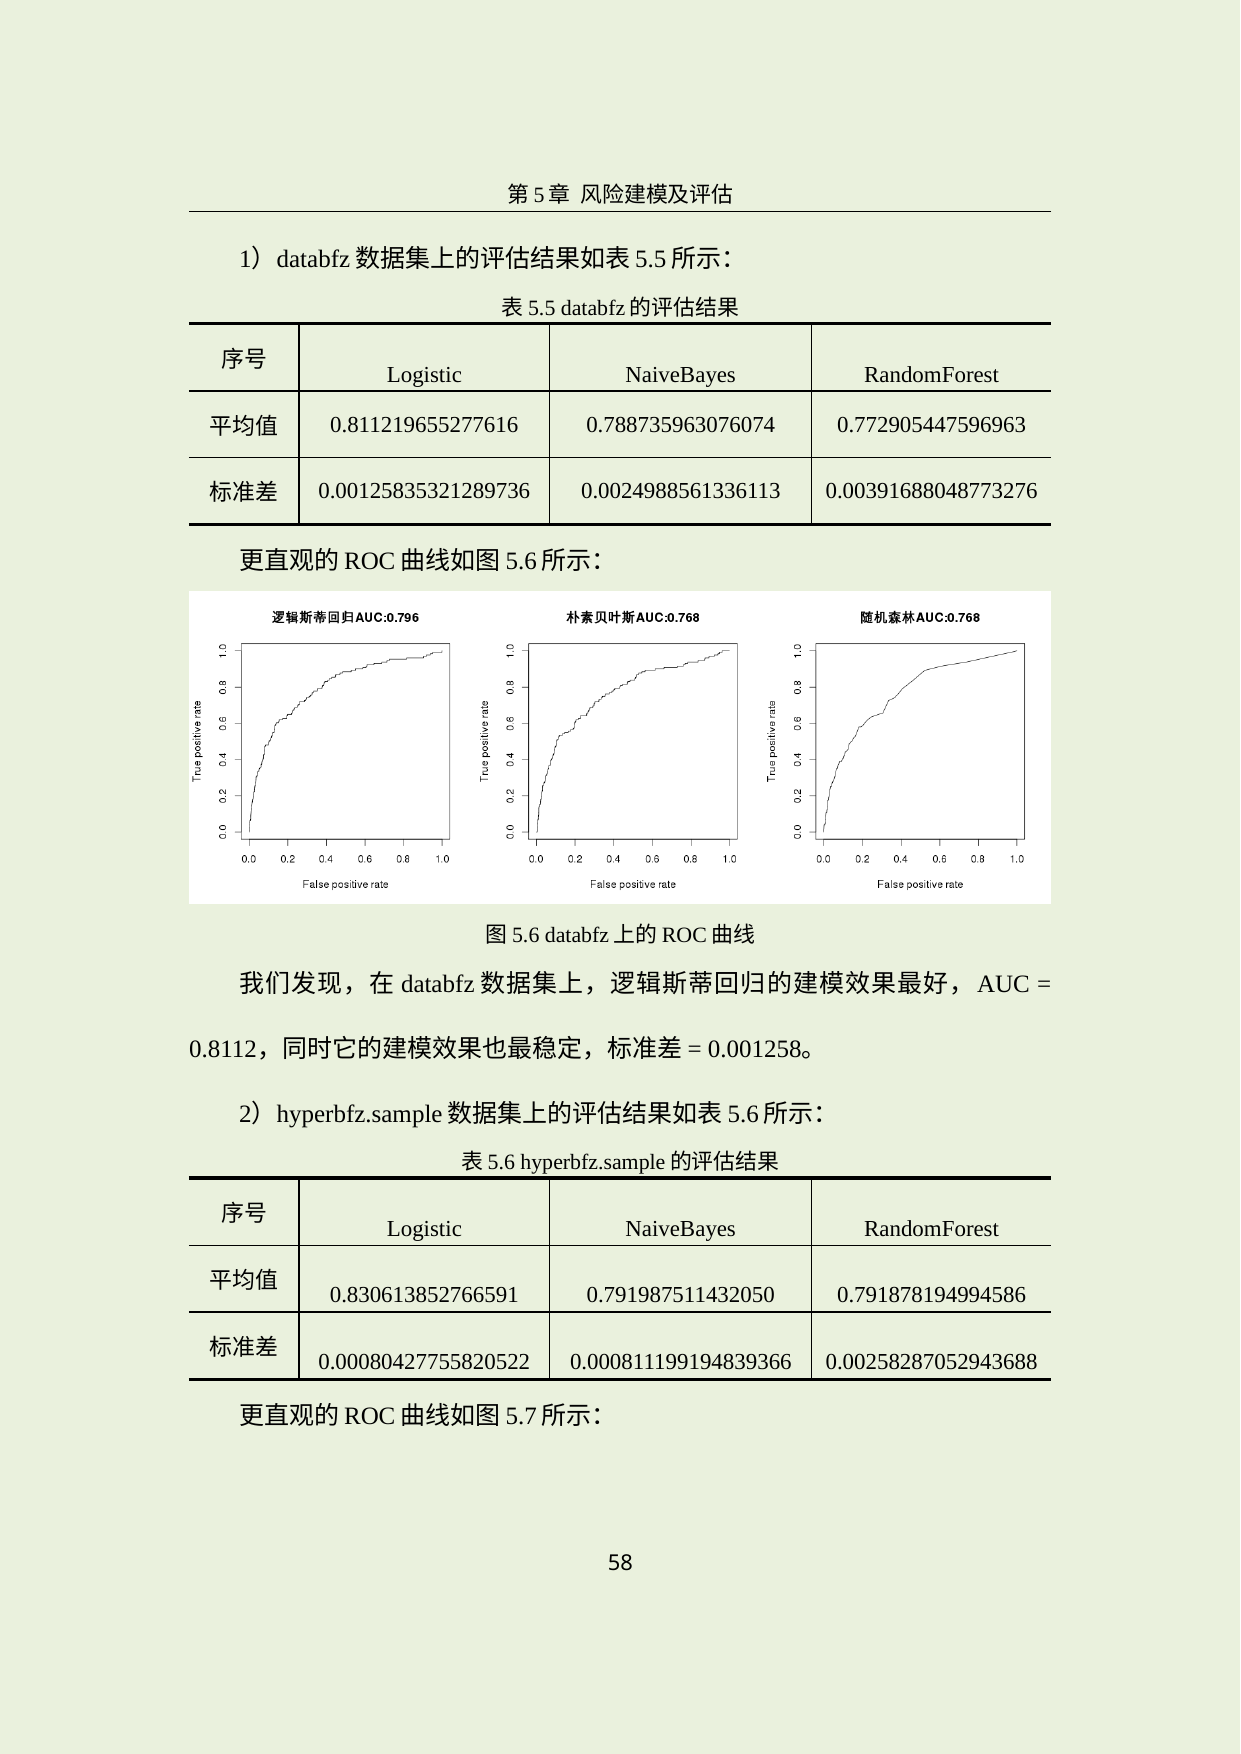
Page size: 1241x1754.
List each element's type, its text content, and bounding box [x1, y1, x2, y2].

text 更直观的ROC曲线如图5.7所示： [189, 1381, 1051, 1446]
table_cell 平均值 [189, 392, 298, 457]
text 我们发现，在databfz数据集上，逻辑斯蒂回归的建模效果最好，AUC = 0.8112，同时它的建模效果也最稳定，标准差 = 0.001258。 [189, 949, 1051, 1079]
table_header NaiveBayes [550, 1180, 811, 1244]
table_cell 0.772905447596963 [812, 392, 1051, 457]
table_cell 平均值 [189, 1246, 298, 1311]
table_cell 0.811219655277616 [300, 392, 549, 457]
table_cell 0.00391688048773276 [812, 458, 1051, 523]
table_header 序号 [189, 325, 298, 390]
text 表5.5 databfz的评估结果 [189, 289, 1051, 322]
text 表5.6 hyperbfz.sample的评估结果 [189, 1144, 1051, 1176]
table_header Logistic [300, 1180, 549, 1244]
text 1）databfz数据集上的评估结果如表5.5所示： [189, 224, 1051, 289]
table_cell 0.00125835321289736 [300, 458, 549, 523]
text 图5.6 databfz上的ROC曲线 [189, 916, 1051, 949]
table_cell 0.00258287052943688 [812, 1313, 1051, 1378]
table_header RandomForest [812, 1180, 1051, 1244]
table_header RandomForest [812, 325, 1051, 390]
table_cell 0.00080427755820522 [300, 1313, 549, 1378]
table_cell 0.000811199194839366 [550, 1313, 811, 1378]
table_cell 0.791878194994586 [812, 1246, 1051, 1311]
text 2）hyperbfz.sample数据集上的评估结果如表5.6所示： [189, 1079, 1051, 1144]
table_cell 0.0024988561336113 [550, 458, 811, 523]
table_header NaiveBayes [550, 325, 811, 390]
table_header 序号 [189, 1180, 298, 1244]
table_cell 0.830613852766591 [300, 1246, 549, 1311]
table_cell 0.791987511432050 [550, 1246, 811, 1311]
table_cell 标准差 [189, 458, 298, 523]
picture [189, 591, 1051, 904]
table_header Logistic [300, 325, 549, 390]
text 更直观的ROC曲线如图5.6所示： [189, 526, 1051, 591]
table_cell 标准差 [189, 1313, 298, 1378]
table_cell 0.788735963076074 [550, 392, 811, 457]
